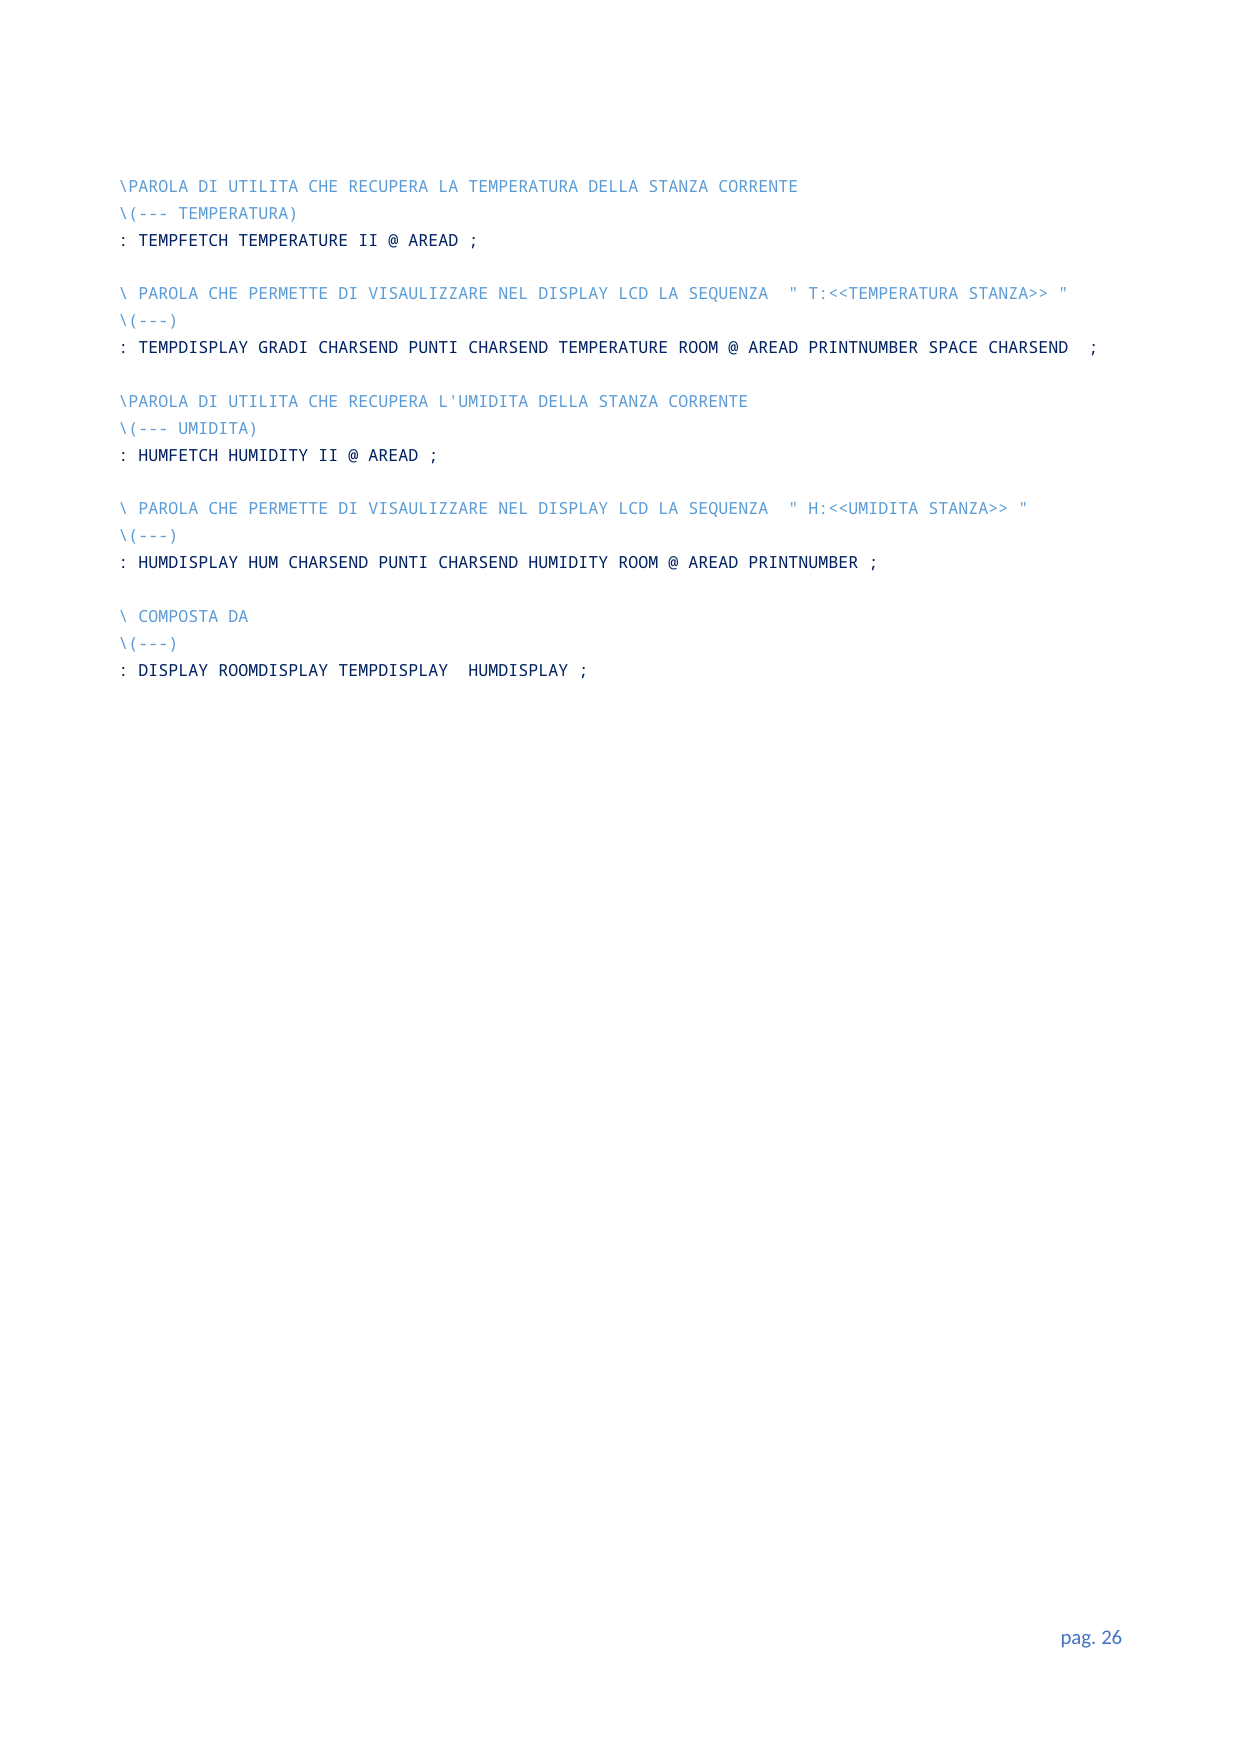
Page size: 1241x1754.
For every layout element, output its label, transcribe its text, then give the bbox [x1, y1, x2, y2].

subtitle : HUMFETCH HUMIDITY II @ AREAD ; [118, 443, 1122, 466]
subtitle \ PAROLA CHE PERMETTE DI VISAULIZZARE NEL DISPLAY LCD LA SEQUENZA " T:<<TEMPERATURA STANZA>> " [118, 282, 1122, 305]
subtitle \(--- TEMPERATURA) [118, 201, 1122, 224]
subtitle \PAROLA DI UTILITA CHE RECUPERA L'UMIDITA DELLA STANZA CORRENTE [118, 389, 1122, 412]
subtitle \(---) [118, 524, 1122, 547]
subtitle \(--- UMIDITA) [118, 416, 1122, 439]
subtitle \ PAROLA CHE PERMETTE DI VISAULIZZARE NEL DISPLAY LCD LA SEQUENZA " H:<<UMIDITA STANZA>> " [118, 497, 1122, 520]
subtitle \ COMPOSTA DA [118, 604, 1122, 627]
subtitle : TEMPFETCH TEMPERATURE II @ AREAD ; [118, 228, 1122, 251]
subtitle : TEMPDISPLAY GRADI CHARSEND PUNTI CHARSEND TEMPERATURE ROOM @ AREAD PRINTNUMBER SPACE CHARSEND ; [118, 336, 1122, 358]
subtitle : DISPLAY ROOMDISPLAY TEMPDISPLAY HUMDISPLAY ; [118, 658, 1122, 681]
subtitle \(---) [118, 309, 1122, 332]
subtitle \PAROLA DI UTILITA CHE RECUPERA LA TEMPERATURA DELLA STANZA CORRENTE [118, 174, 1122, 197]
subtitle : HUMDISPLAY HUM CHARSEND PUNTI CHARSEND HUMIDITY ROOM @ AREAD PRINTNUMBER ; [118, 551, 1122, 573]
subtitle \(---) [118, 631, 1122, 654]
